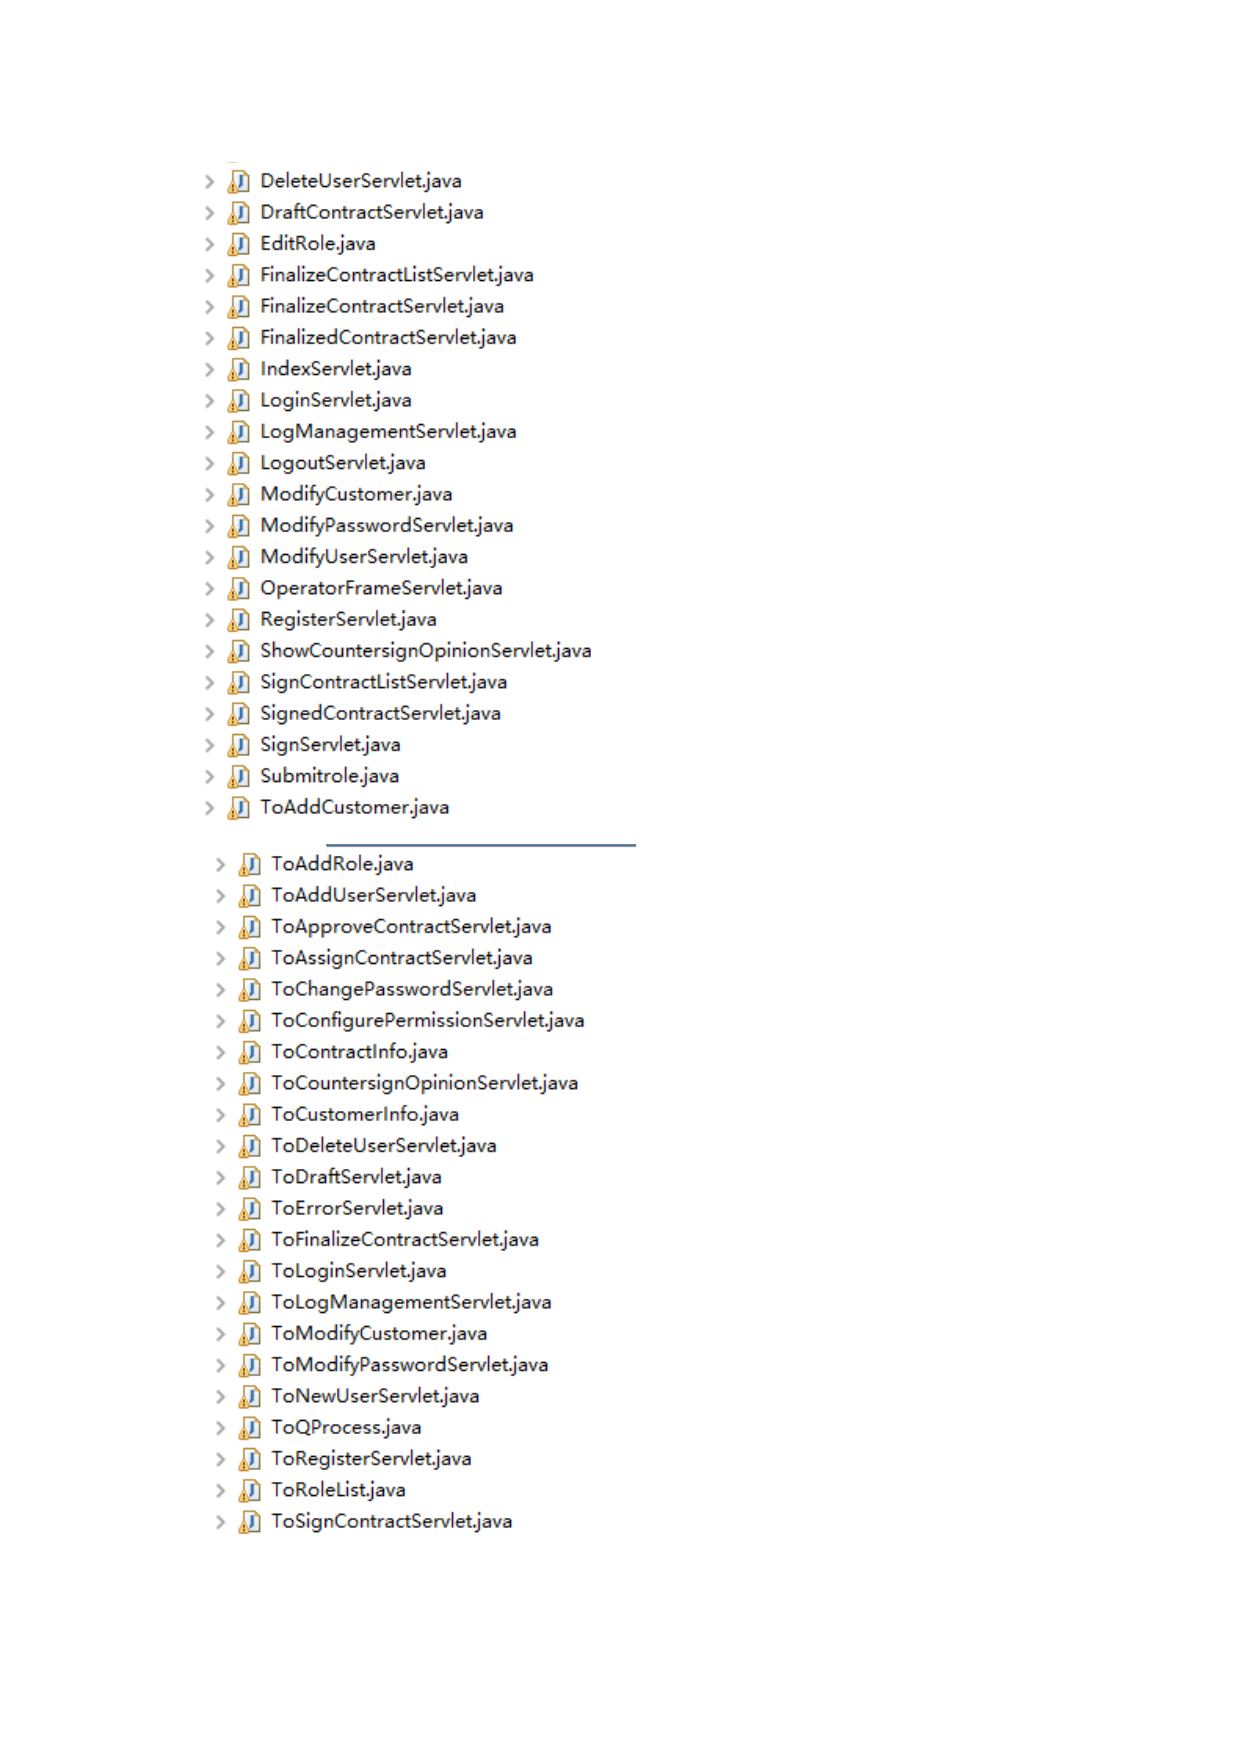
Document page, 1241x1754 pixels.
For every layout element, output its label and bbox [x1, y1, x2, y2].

picture [187, 844, 637, 1542]
picture [187, 162, 663, 828]
